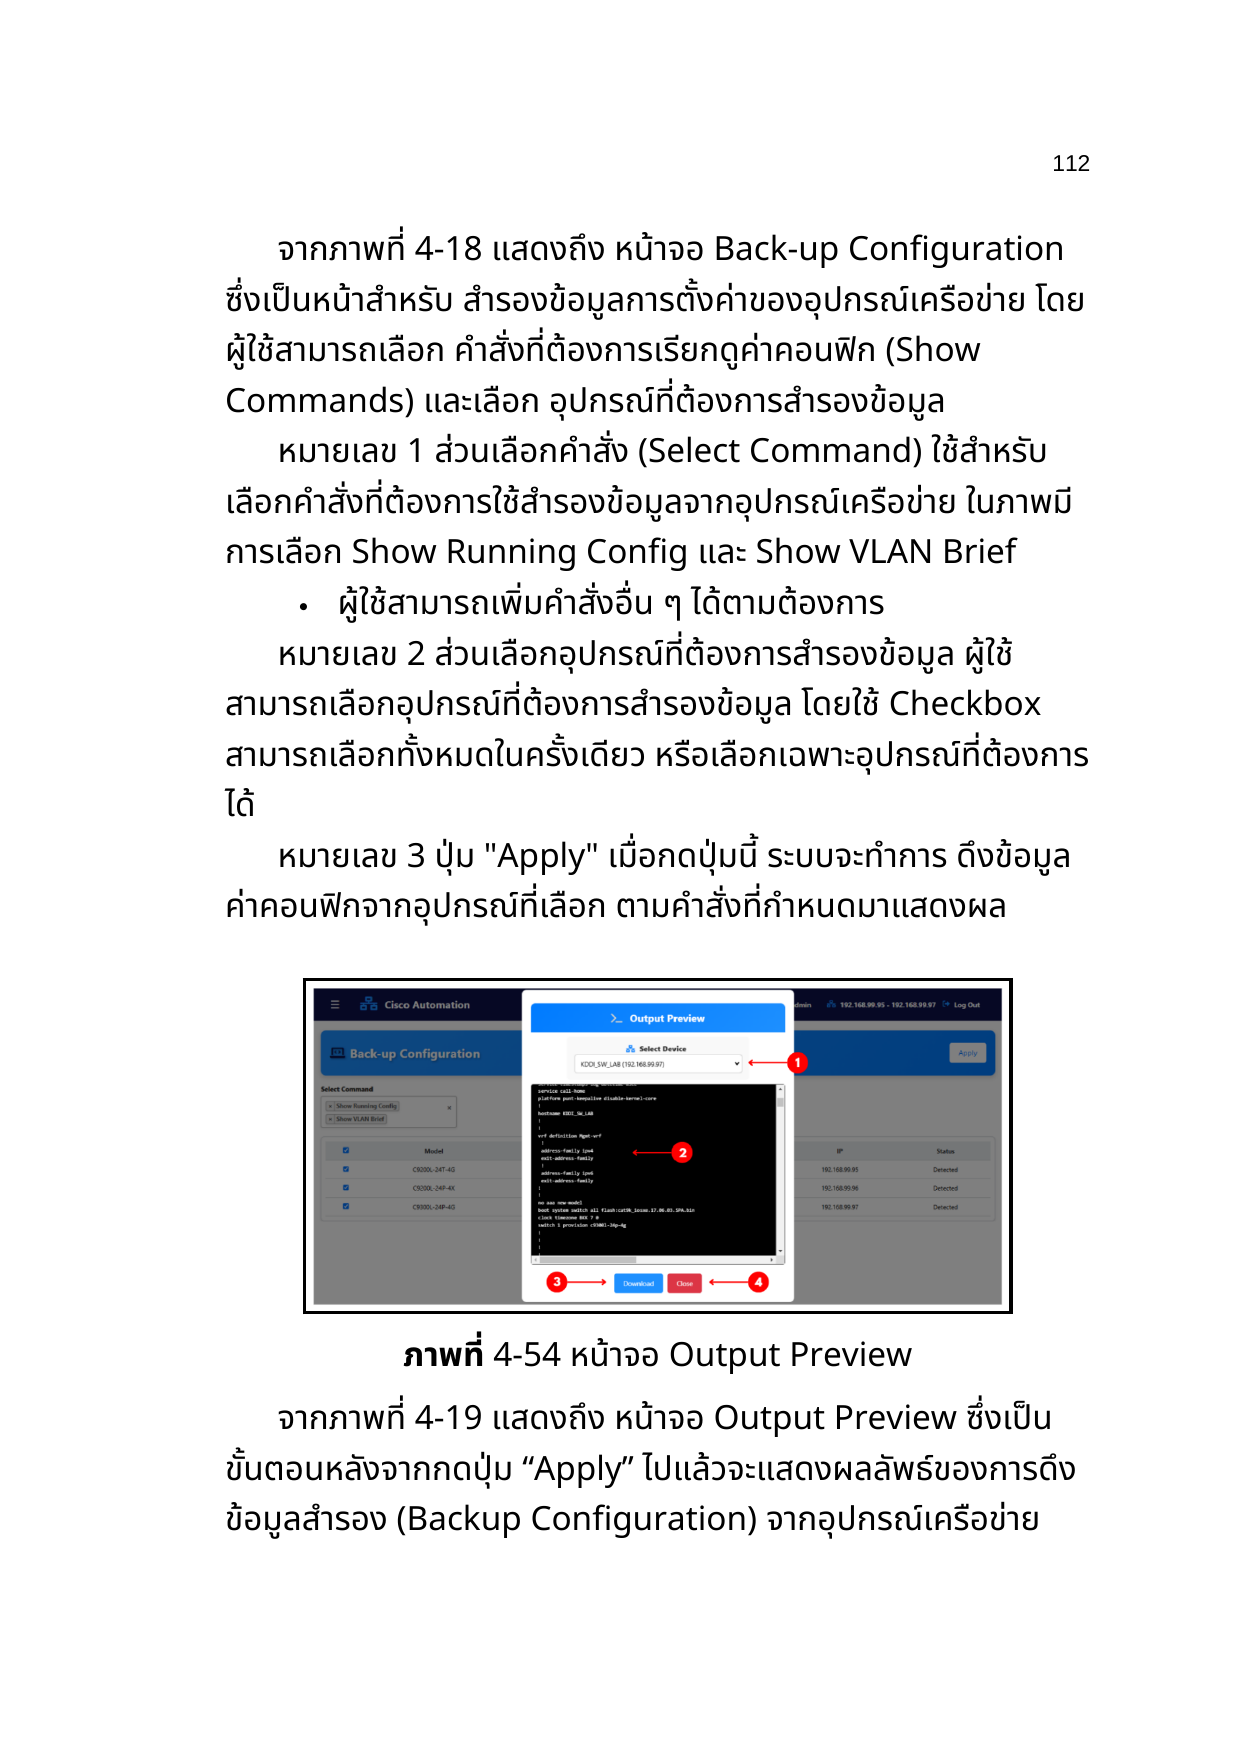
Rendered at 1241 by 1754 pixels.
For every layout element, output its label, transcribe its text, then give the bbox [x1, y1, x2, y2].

picture [306, 981, 1009, 1311]
text หมายเลข 3 ปุ่ม "Apply" เมื่อกดปุ่มนี้ ระบบจะทำการ ดึงข้อมูลค่าคอนฟิกจากอุปกรณ์ที่เลือก ตามคำสั่งที่กำหนดมาแสดงผล [225, 831, 1090, 932]
text หมายเลข 2 ส่วนเลือกอุปกรณ์ที่ต้องการสำรองข้อมูล ผู้ใช้สามารถเลือกอุปกรณ์ที่ต้องการสำรองข้อมูล โดยใช้ Checkbox สามารถเลือกทั้งหมดในครั้งเดียว หรือเลือกเฉพาะอุปกรณ์ที่ต้องการได้ [225, 629, 1090, 831]
text จากภาพที่ 4-18 แสดงถึง หน้าจอ Back-up Configuration ซึ่งเป็นหน้าสำหรับ สำรองข้อมูลการตั้งค่าของอุปกรณ์เครือข่าย โดยผู้ใช้สามารถเลือก คำสั่งที่ต้องการเรียกดูค่าคอนฟิก (Show Commands) และเลือก อุปกรณ์ที่ต้องการสำรองข้อมูล [225, 225, 1090, 427]
text จากภาพที่ 4-19 แสดงถึง หน้าจอ Output Preview ซึ่งเป็น ขั้นตอนหลังจากกดปุ่ม “Apply” ไปแล้วจะแสดงผลลัพธ์ของการดึงข้อมูลสำรอง (Backup Configuration) จากอุปกรณ์เครือข่าย [225, 1394, 1090, 1546]
text หมายเลข 1 ส่วนเลือกคำสั่ง (Select Command) ใช้สำหรับเลือกคำสั่งที่ต้องการใช้สำรองข้อมูลจากอุปกรณ์เครือข่าย ในภาพมีการเลือก Show Running Config และ Show VLAN Brief [225, 427, 1090, 579]
list ผู้ใช้สามารถเพิ่มคำสั่งอื่น ๆ ได้ตามต้องการ [300, 579, 1090, 629]
